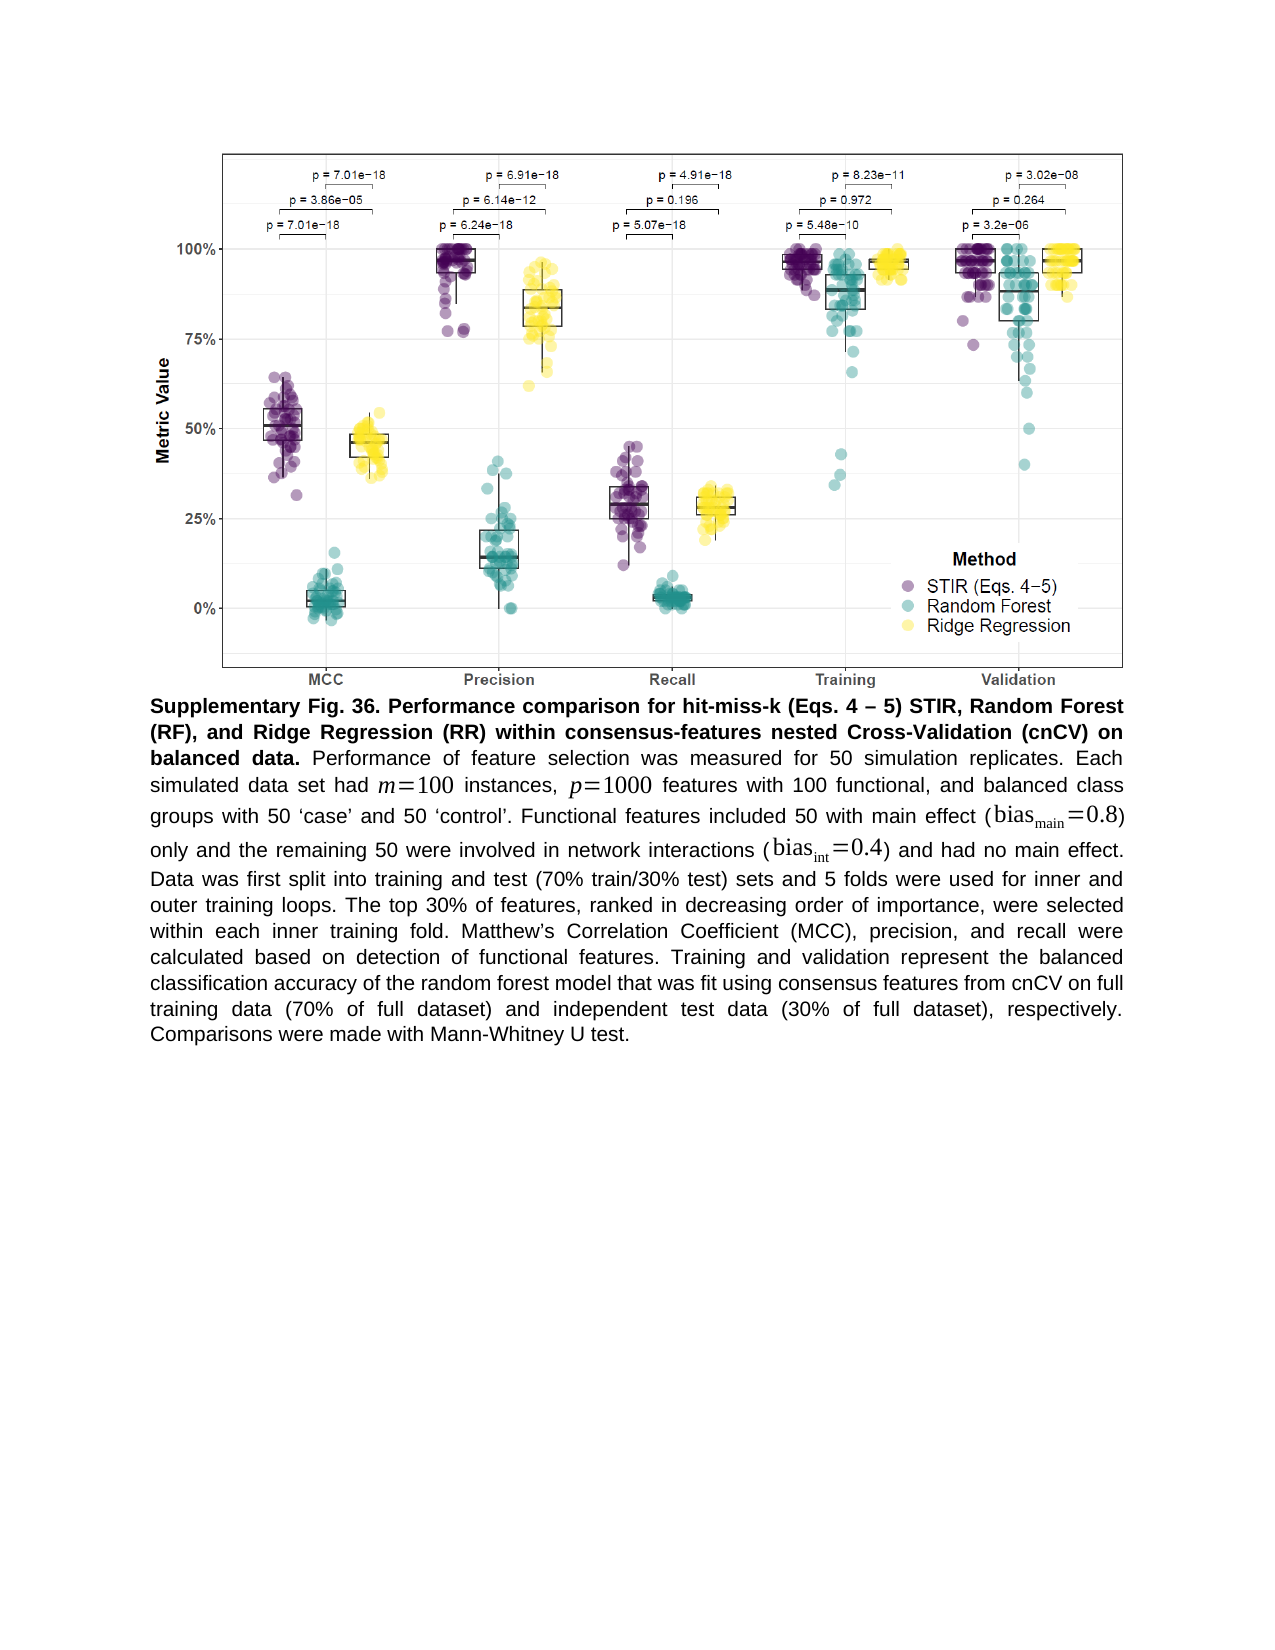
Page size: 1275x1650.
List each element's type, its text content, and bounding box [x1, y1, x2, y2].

picture [150, 150, 1125, 692]
text Supplementary Fig. 36. Performance comparison for hit-miss-k (Eqs. 4 – 5) STIR, Random Forest (RF), and Ridge Regression (RR) within consensus-features nested Cross-Validation (cnCV) on balanced data. Performance of feature selection was measured for 50 simulation replicates. Each simulated data set had instances, features with 100 functional, and balanced class groups with 50 ‘case’ and 50 ‘control’. Functional features included 50 with main effect () only and the remaining 50 were involved in network interactions () and had no main effect. Data was first split into training and test (70% train/30% test) sets and 5 folds were used for inner and outer training loops. The top 30% of features, ranked in decreasing order of importance, were selected within each inner training fold. Matthew’s Correlation Coefficient (MCC), precision, and recall were calculated based on detection of functional features. Training and validation represent the balanced classification accuracy of the random forest model that was fit using consensus features from cnCV on full training data (70% of full dataset) and independent test data (30% of full dataset), respectively. Comparisons were made with Mann-Whitney U test. [150, 694, 1125, 1046]
